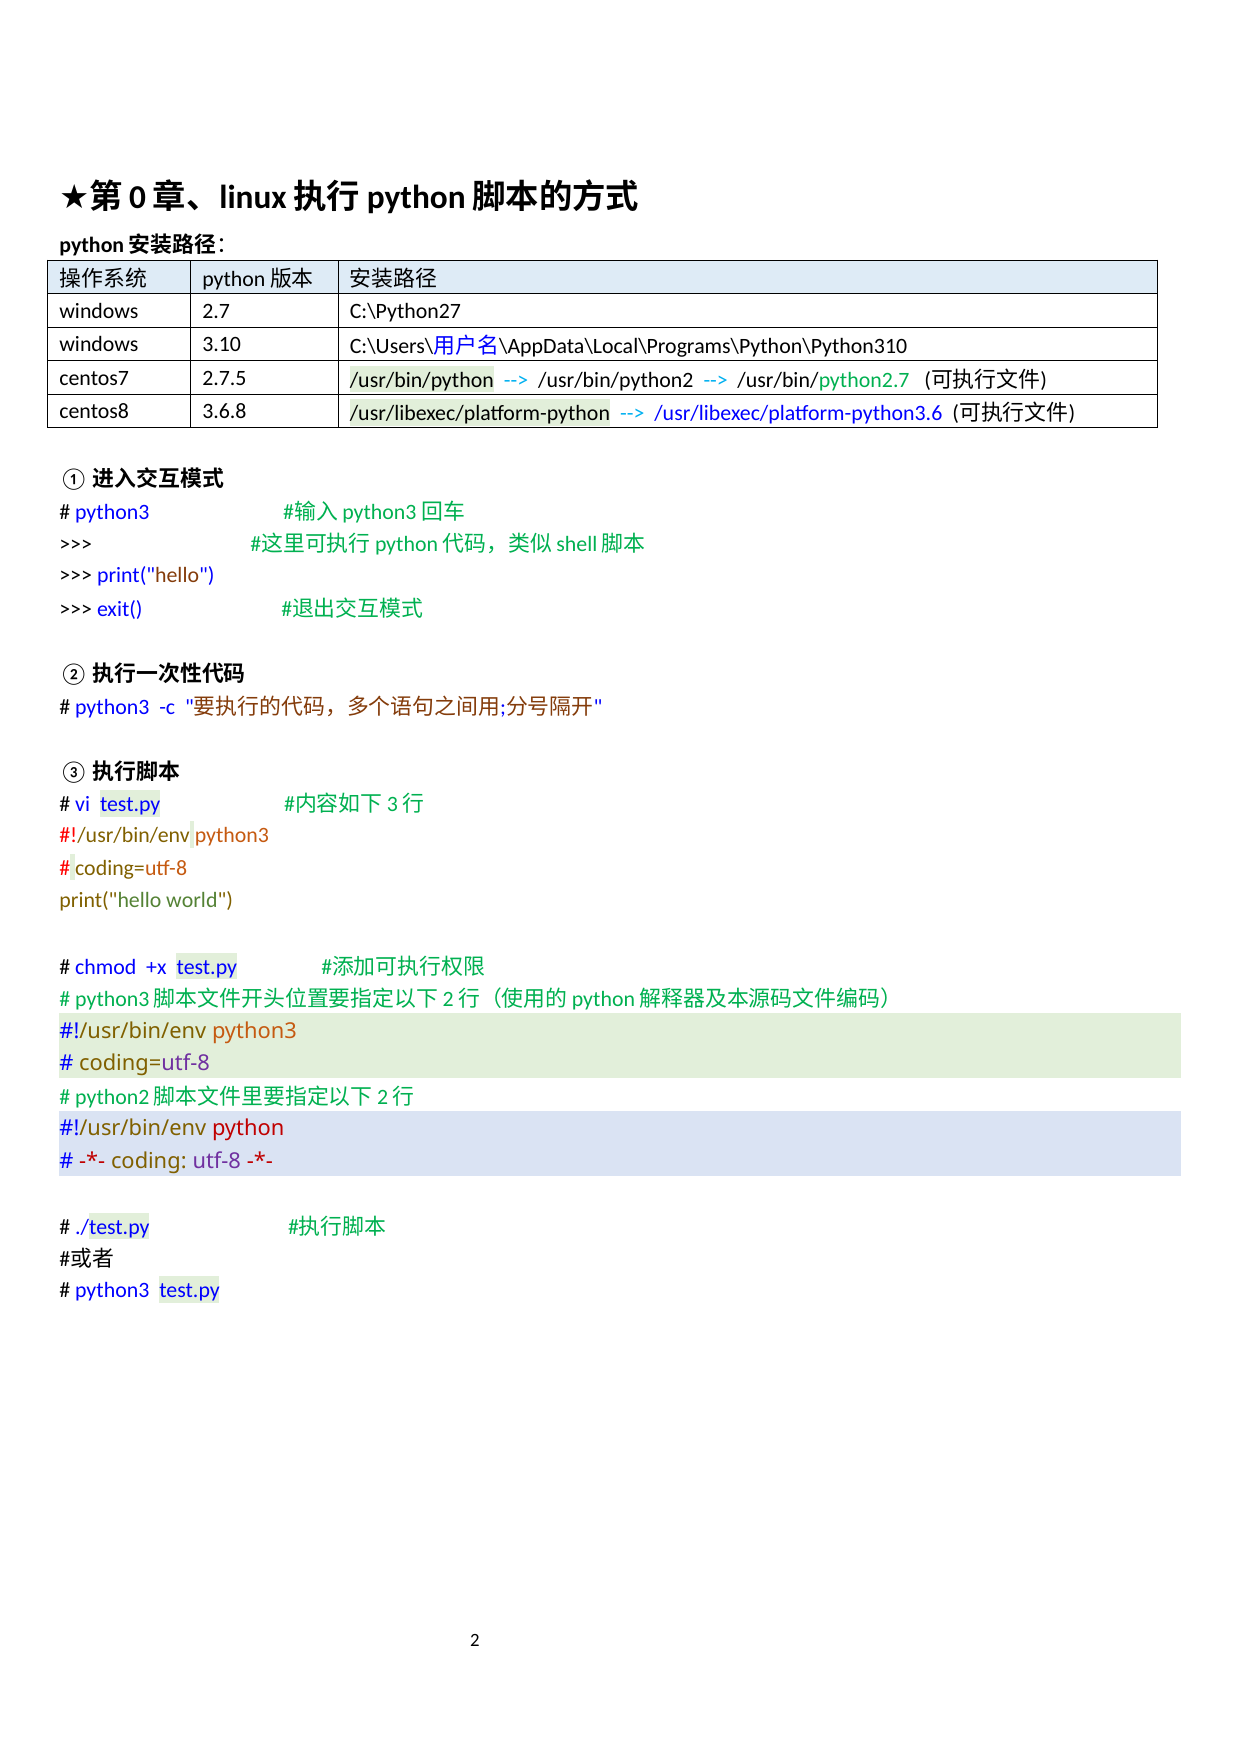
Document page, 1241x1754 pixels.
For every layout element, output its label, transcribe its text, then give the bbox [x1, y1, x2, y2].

text #或者 [59, 1241, 1181, 1273]
text # python3 -c "要执行的代码，多个语句之间用;分号隔开" [59, 688, 1181, 721]
table_cell 2.7.5 [191, 361, 338, 394]
table_cell /usr/bin/python --> /usr/bin/python2 --> /usr/bin/python2.7 (可执行文件) [339, 361, 1157, 394]
text #!/usr/bin/env python3 [59, 818, 1181, 851]
text print("hello world") [59, 883, 1181, 916]
table_header python版本 [191, 261, 338, 293]
text # coding=utf-8 [59, 1046, 1181, 1078]
table_cell /usr/libexec/platform-python --> /usr/libexec/platform-python3.6 (可执行文件) [339, 395, 1157, 427]
table_cell windows [48, 328, 190, 360]
table_header 安装路径 [339, 261, 1157, 293]
text # python3 test.py [59, 1273, 1181, 1306]
text ②执行一次性代码 [59, 656, 1181, 688]
table_cell C:\Users\用户名\AppData\Local\Programs\Python\Python310 [339, 328, 1157, 360]
text # vi test.py #内容如下3行 [59, 786, 1181, 818]
table_cell windows [48, 294, 190, 327]
text # python3 #输入python3 回车 [59, 493, 1181, 526]
text # coding=utf-8 [59, 851, 1181, 883]
text >>> print("hello") [59, 558, 1181, 591]
text >>> exit() #退出交互模式 [59, 591, 1181, 623]
table_cell C:\Python27 [339, 294, 1157, 327]
table_cell centos8 [48, 395, 190, 427]
text #!/usr/bin/env python [59, 1111, 1181, 1143]
text # python2脚本文件里要指定以下2行 [59, 1078, 1181, 1111]
table_cell 3.6.8 [191, 395, 338, 427]
text # ./test.py #执行脚本 [59, 1208, 1181, 1241]
table_cell centos7 [48, 361, 190, 394]
text ③执行脚本 [59, 753, 1181, 786]
text >>> #这里可执行python代码，类似shell脚本 [59, 526, 1181, 558]
text ①进入交互模式 [59, 461, 1181, 493]
text # chmod +x test.py #添加可执行权限 [59, 948, 1181, 981]
text # python3脚本文件开头位置要指定以下2行（使用的python解释器及本源码文件编码） [59, 981, 1181, 1013]
text python安装路径： [59, 227, 1181, 259]
table_header 操作系统 [48, 261, 190, 293]
text #!/usr/bin/env python3 [59, 1013, 1181, 1046]
table_cell 3.10 [191, 328, 338, 360]
table_cell 2.7 [191, 294, 338, 327]
text # -*- coding: utf-8 -*- [59, 1143, 1181, 1176]
text ★第0章、linux执行python脚本的方式 [59, 162, 1181, 227]
